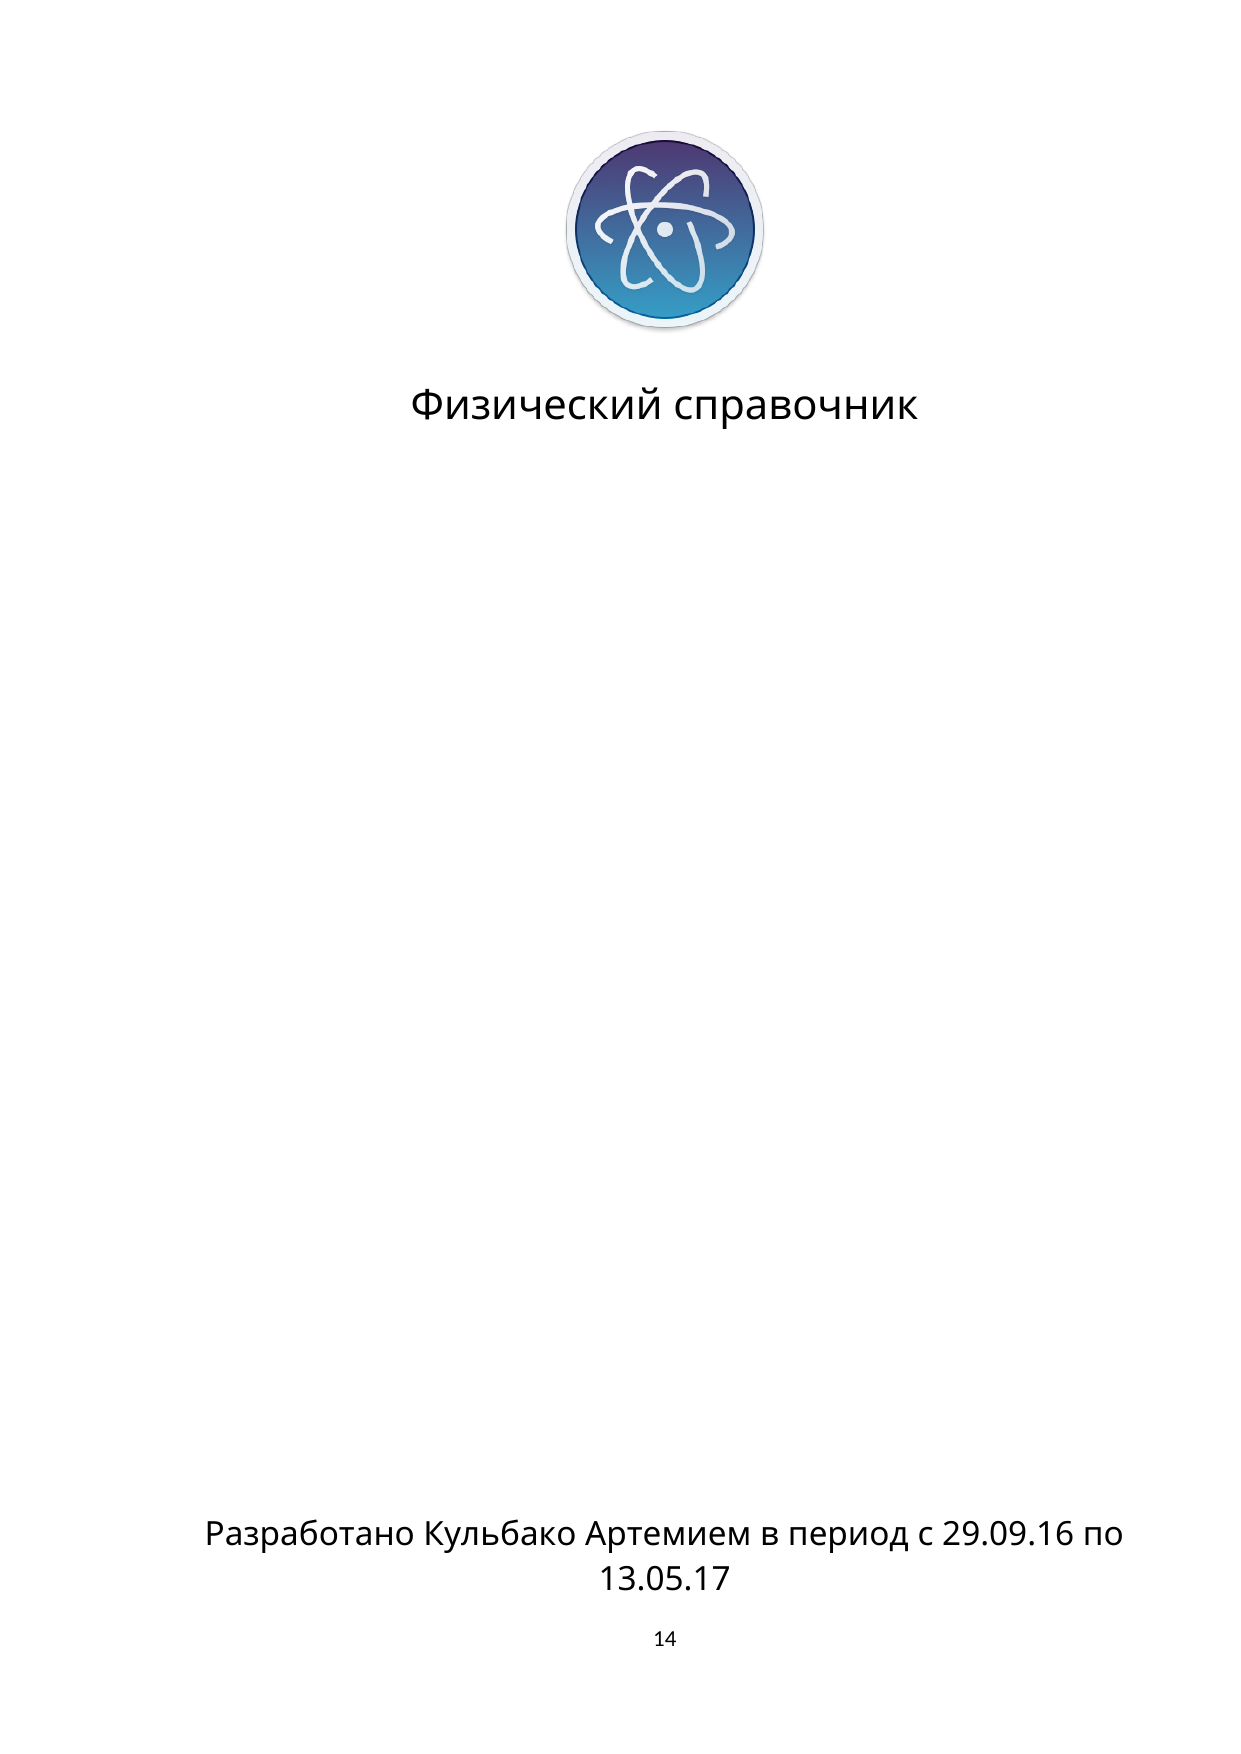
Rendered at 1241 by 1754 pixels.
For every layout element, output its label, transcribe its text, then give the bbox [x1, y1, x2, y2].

text Разработано Кульбако Артемием в период с 29.09.16 по 13.05.17 [177, 1510, 1152, 1601]
picture [553, 118, 776, 340]
text Физический справочник [177, 375, 1152, 432]
